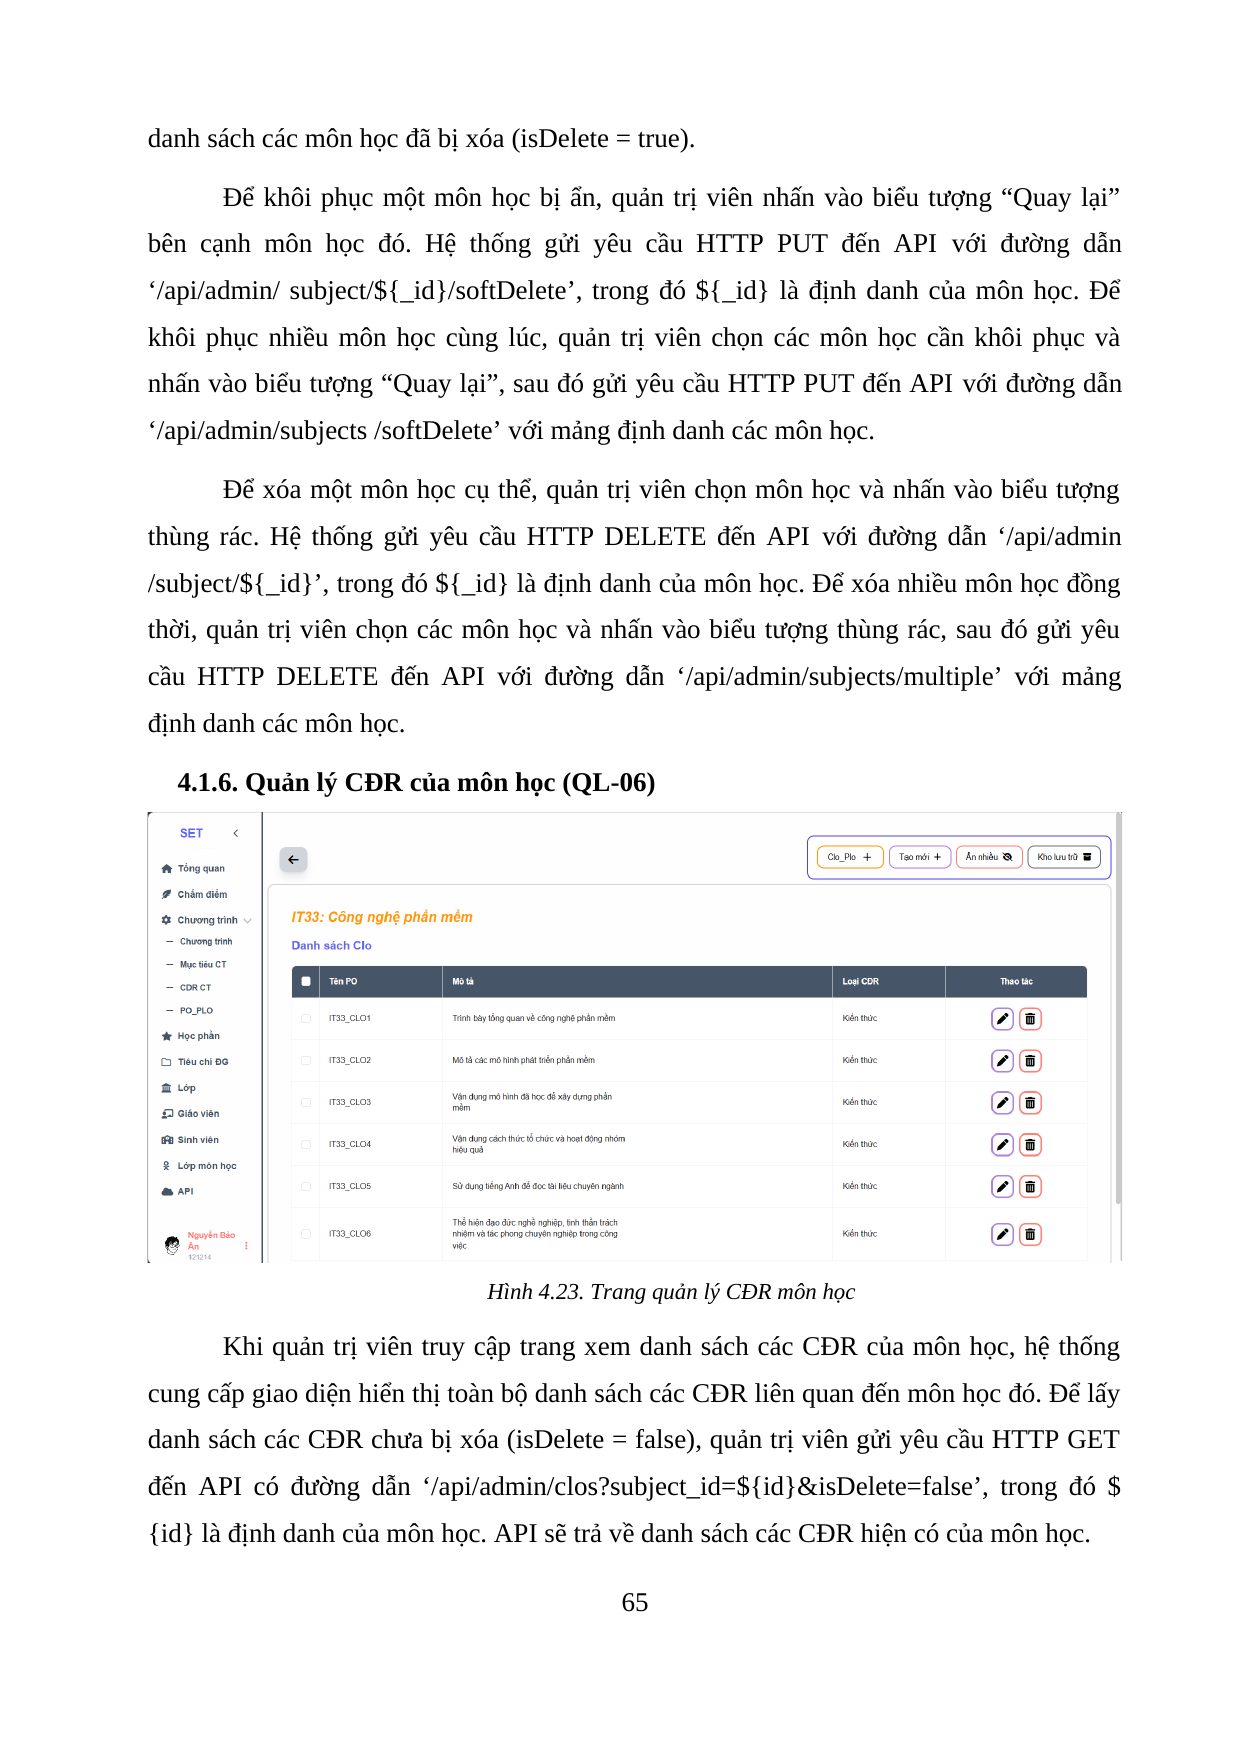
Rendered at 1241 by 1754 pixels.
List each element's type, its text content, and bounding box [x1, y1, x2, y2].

text Hình 4.23. Trang quản lý CĐR môn học [148, 1278, 1122, 1304]
subtitle Quản lý CĐR của môn học (QL-06) [177, 766, 1122, 797]
text Khi quản trị viên truy cập trang xem danh sách các CĐR của môn học, hệ thống cung cấp giao diện hiển thị toàn bộ danh sách các CĐR liên quan đến môn học đó. Để lấy danh sách các CĐR chưa bị xóa (isDelete = false), quản trị viên gửi yêu cầu HTTP GET đến API có đường dẫn ‘/api/admin/clos?subject_id=${id}&isDelete=false’, trong đó ${id} là định danh của môn học. API sẽ trả về danh sách các CĐR hiện có của môn học. [148, 1330, 1122, 1548]
text Để khôi phục một môn học bị ẩn, quản trị viên nhấn vào biểu tượng “Quay lại” bên cạnh môn học đó. Hệ thống gửi yêu cầu HTTP PUT đến API với đường dẫn ‘/api/admin/ subject/${_id}/softDelete’, trong đó ${_id} là định danh của môn học. Để khôi phục nhiều môn học cùng lúc, quản trị viên chọn các môn học cần khôi phục và nhấn vào biểu tượng “Quay lại”, sau đó gửi yêu cầu HTTP PUT đến API với đường dẫn ‘/api/admin/subjects /softDelete’ với mảng định danh các môn học. [148, 181, 1122, 445]
picture [147, 812, 1123, 1263]
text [148, 122, 1122, 153]
text Để xóa một môn học cụ thể, quản trị viên chọn môn học và nhấn vào biểu tượng thùng rác. Hệ thống gửi yêu cầu HTTP DELETE đến API với đường dẫn ‘/api/admin /subject/${_id}’, trong đó ${_id} là định danh của môn học. Để xóa nhiều môn học đồng thời, quản trị viên chọn các môn học và nhấn vào biểu tượng thùng rác, sau đó gửi yêu cầu HTTP DELETE đến API với đường dẫn ‘/api/admin/subjects/multiple’ với mảng định danh các môn học. [148, 473, 1122, 738]
